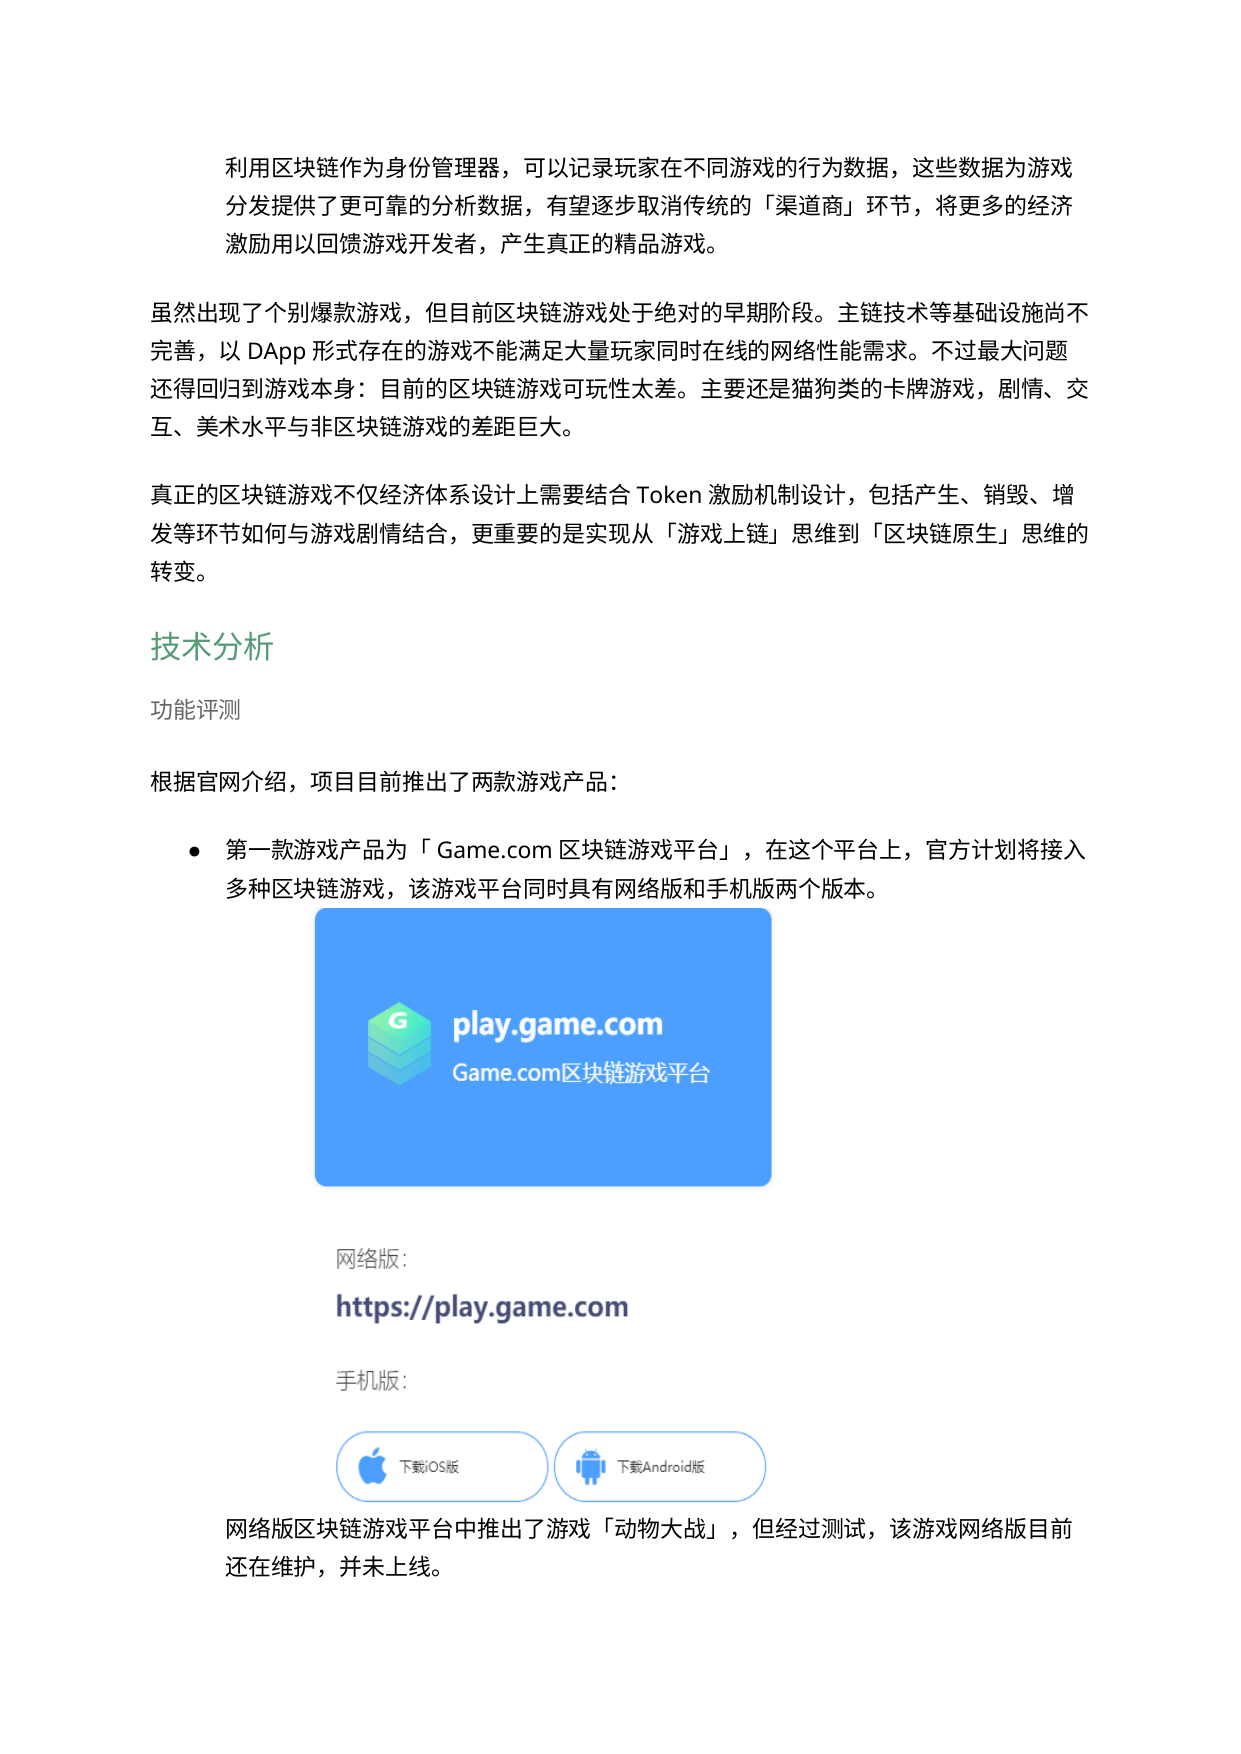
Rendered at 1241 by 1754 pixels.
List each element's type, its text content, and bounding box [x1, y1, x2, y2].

text 根据官网介绍，项目目前推出了两款游戏产品： [150, 764, 1090, 797]
text 利用区块链作为身份管理器，可以记录玩家在不同游戏的行为数据，这些数据为游戏分发提供了更可靠的分析数据，有望逐步取消传统的「渠道商」环节，将更多的经济激励用以回馈游戏开发者，产生真正的精品游戏。 [225, 150, 1090, 259]
text 虽然出现了个别爆款游戏，但目前区块链游戏处于绝对的早期阶段。主链技术等基础设施尚不完善，以 DApp 形式存在的游戏不能满足大量玩家同时在线的网络性能需求。不过最大问题还得回归到游戏本身：目前的区块链游戏可玩性太差。主要还是猫狗类的卡牌游戏，剧情、交互、美术水平与非区块链游戏的差距巨大。 [150, 294, 1090, 442]
subtitle 功能评测 [150, 692, 1090, 726]
picture [300, 908, 779, 1508]
subtitle 技术分析 [150, 622, 1090, 667]
list 第一款游戏产品为「 Game.com 区块链游戏平台」，在这个平台上，官方计划将接入多种区块链游戏，该游戏平台同时具有网络版和手机版两个版本。 [187, 832, 1090, 904]
text 真正的区块链游戏不仅经济体系设计上需要结合 Token 激励机制设计，包括产生、销毁、增发等环节如何与游戏剧情结合，更重要的是实现从「游戏上链」思维到「区块链原生」思维的转变。 [150, 477, 1090, 587]
text 网络版区块链游戏平台中推出了游戏「动物大战」，但经过测试，该游戏网络版目前还在维护，并未上线。 [225, 1511, 1090, 1582]
